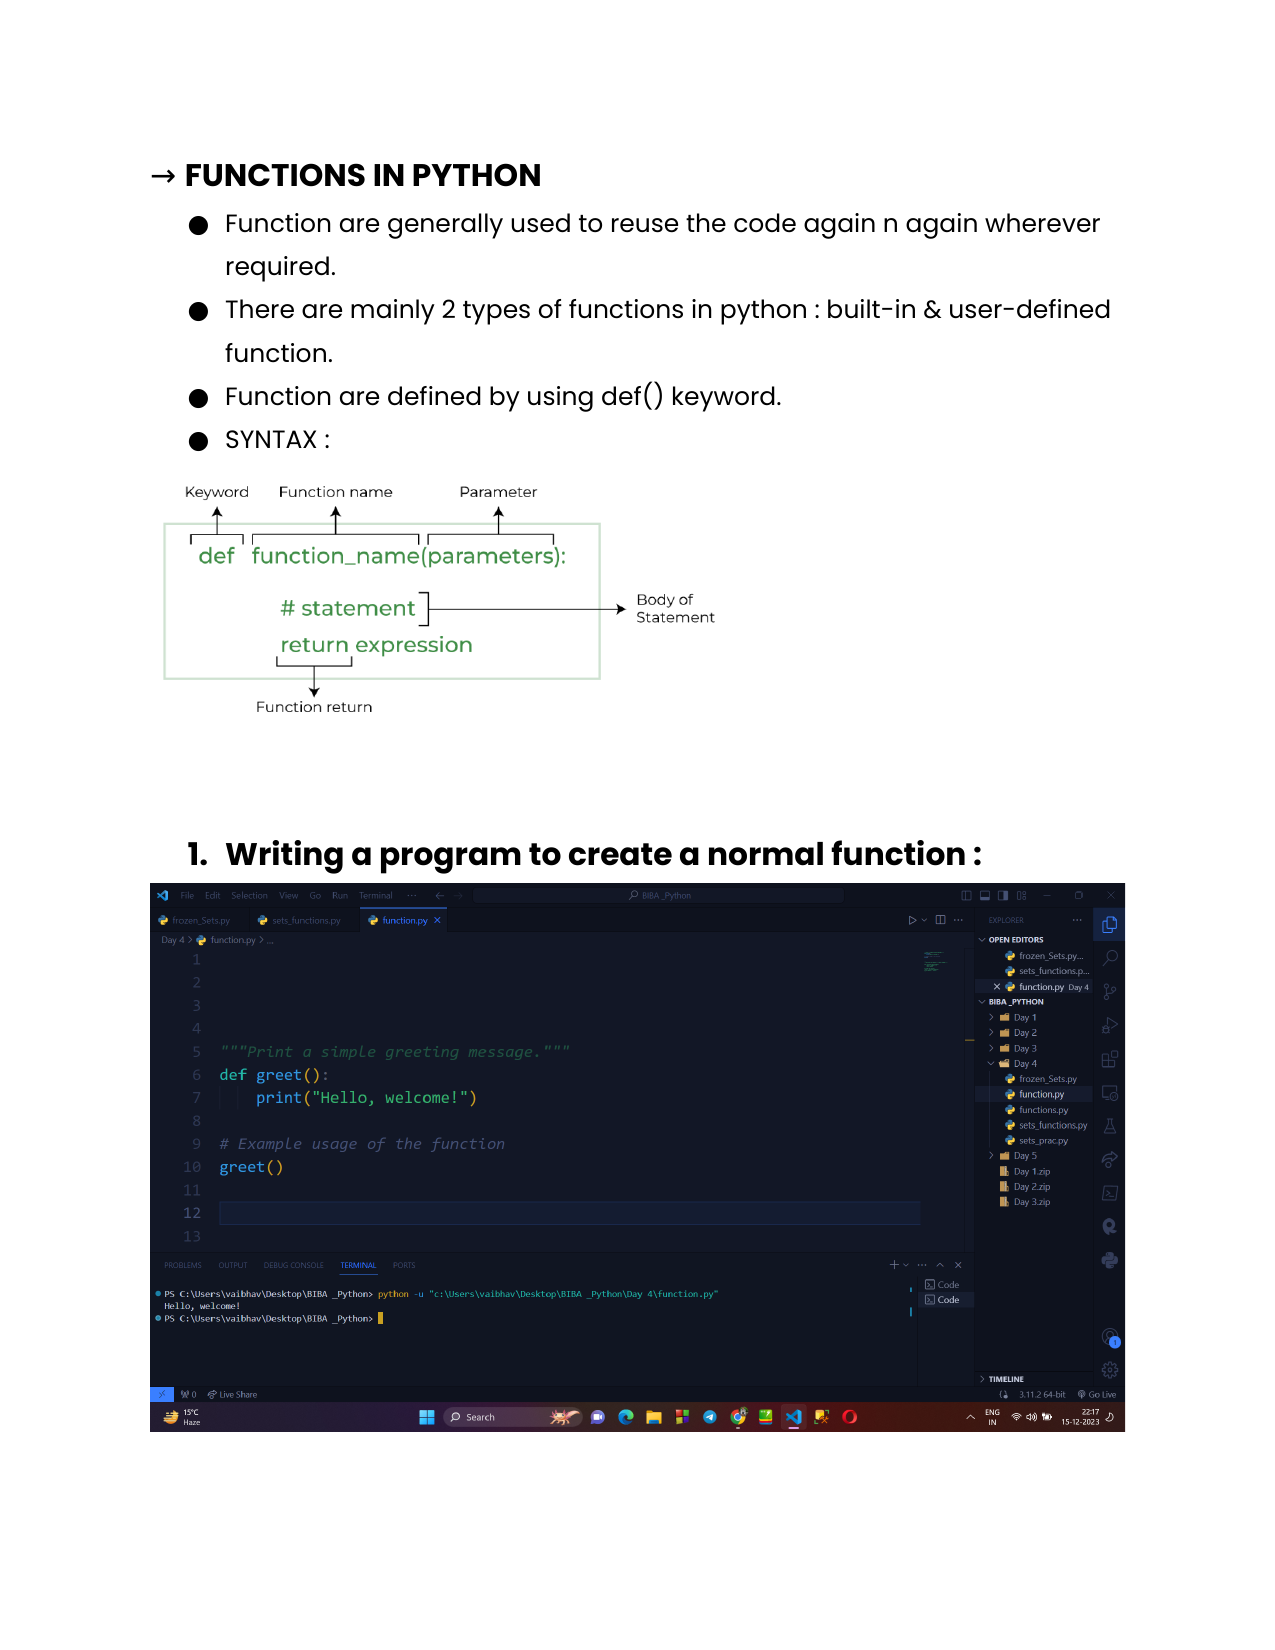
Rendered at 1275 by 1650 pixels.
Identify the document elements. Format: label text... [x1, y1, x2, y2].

picture [150, 462, 725, 729]
text → FUNCTIONS IN PYTHON [150, 150, 1125, 197]
list Writing a program to create a normal function : [187, 829, 1125, 876]
list There are mainly 2 types of functions in python : built-in & user-defined function. [187, 290, 1125, 371]
picture [150, 883, 1125, 1432]
list Function are defined by using def() keyword. [187, 376, 1125, 414]
list Function are generally used to reuse the code again n again wherever required. [187, 204, 1125, 284]
list SYNTAX : [187, 419, 1125, 457]
